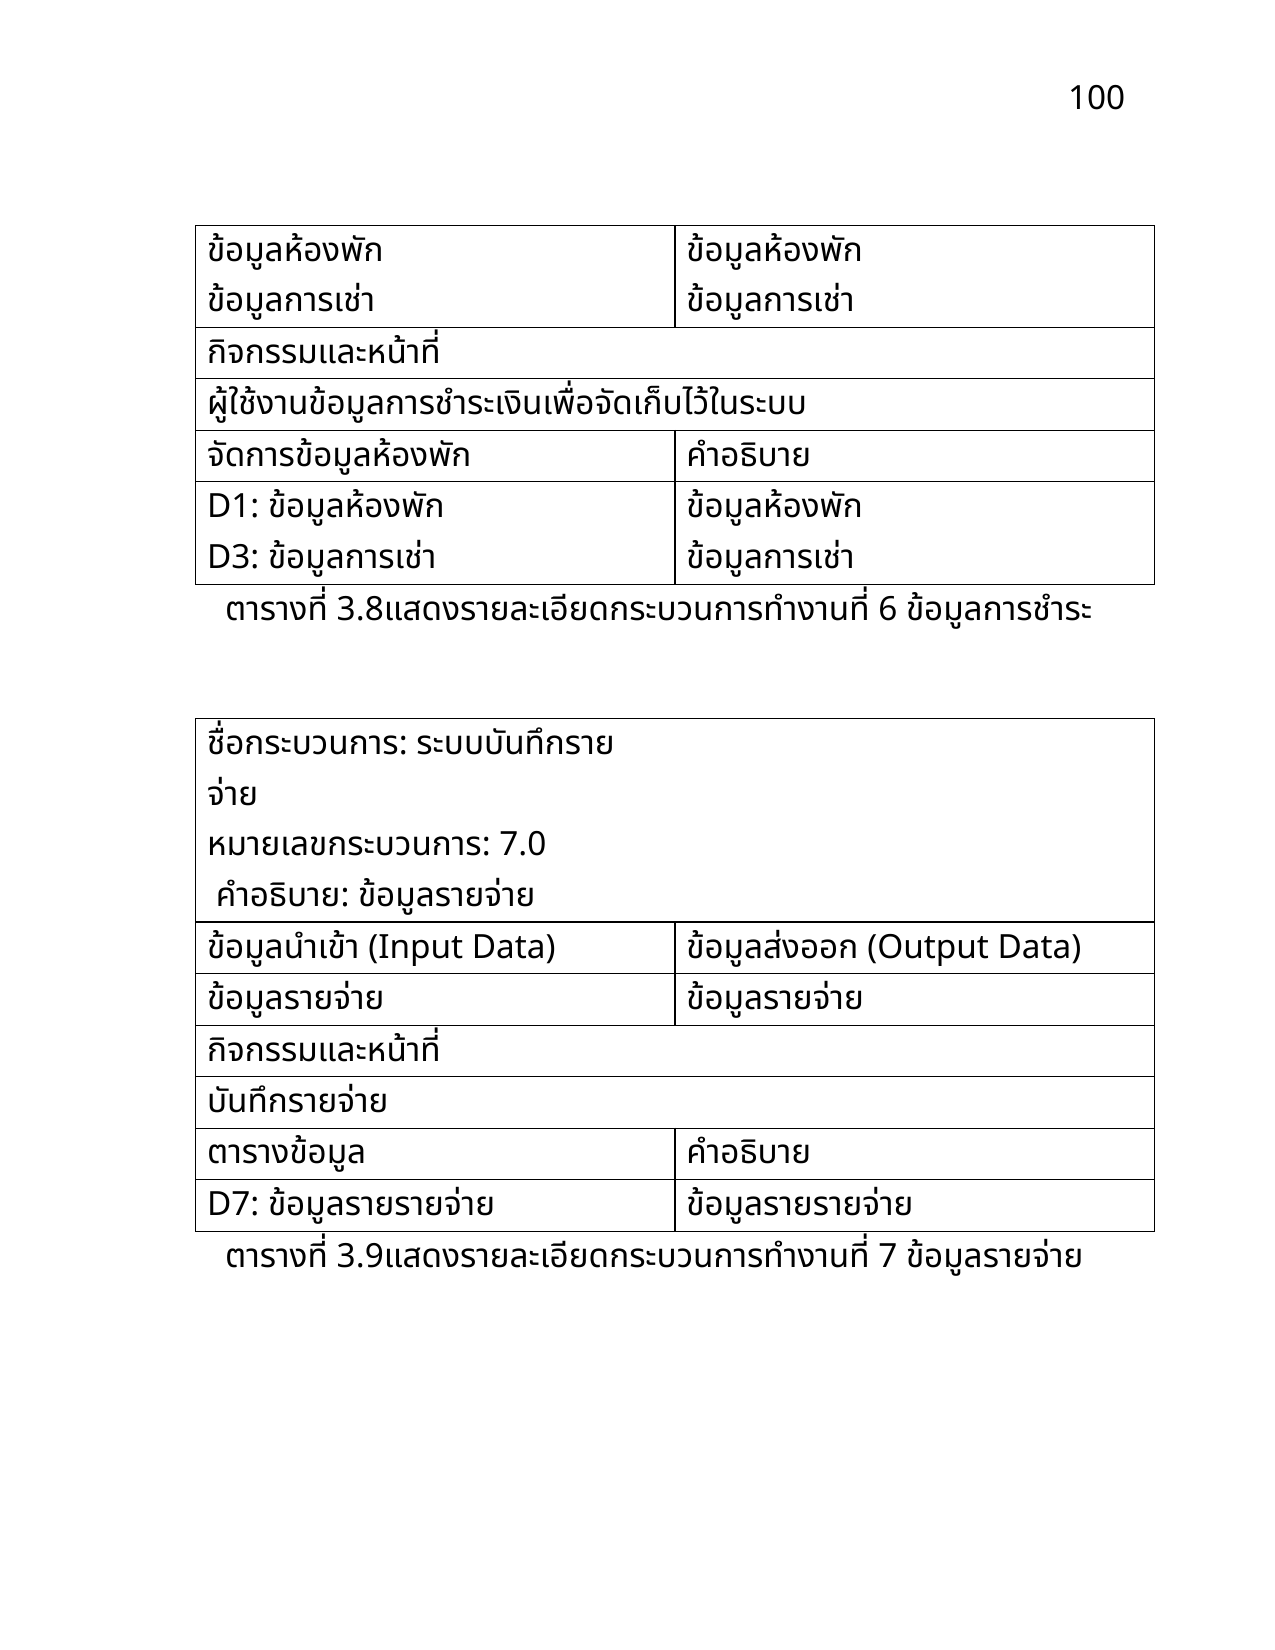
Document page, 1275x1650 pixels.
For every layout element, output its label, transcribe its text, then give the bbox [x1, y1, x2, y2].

table_cell ข้อมูลห้องพัก ข้อมูลการเช่า [676, 226, 1154, 327]
table_cell ข้อมูลรายจ่าย [676, 974, 1154, 1024]
table_cell ข้อมูลห้องพัก ข้อมูลการเช่า [196, 226, 674, 327]
table_cell ตารางข้อมูล [196, 1129, 674, 1179]
table_cell [675, 1026, 1154, 1076]
table_header ชื่อกระบวนการ: ระบบบันทึกรายจ่าย หมายเลขกระบวนการ: 7.0 คำอธิบาย: ข้อมูลรายจ่าย [196, 719, 675, 921]
table_cell กิจกรรมและหน้าที่ [196, 1026, 675, 1076]
table_cell D7: ข้อมูลรายรายจ่าย [196, 1180, 674, 1231]
table_cell ผู้ใช้งานข้อมูลการชำระเงินเพื่อจัดเก็บไว้ในระบบ [196, 379, 1154, 430]
table_header [675, 719, 1154, 921]
table_cell ข้อมูลรายรายจ่าย [676, 1180, 1154, 1231]
table_cell บันทึกรายจ่าย [196, 1077, 1154, 1127]
table_cell ข้อมูลส่งออก (Output Data) [676, 923, 1154, 973]
table_cell กิจกรรมและหน้าที่ [196, 328, 675, 378]
table_cell [675, 328, 1154, 378]
table_cell D1: ข้อมูลห้องพัก D3: ข้อมูลการเช่า [196, 482, 674, 583]
table_cell ข้อมูลรายจ่าย [196, 974, 674, 1024]
table_cell คำอธิบาย [676, 1129, 1154, 1179]
table_cell ข้อมูลนำเข้า (Input Data) [196, 923, 674, 973]
table_cell จัดการข้อมูลห้องพัก [196, 431, 674, 481]
table_cell ข้อมูลห้องพัก ข้อมูลการเช่า [676, 482, 1154, 583]
table_cell คำอธิบาย [676, 431, 1154, 481]
